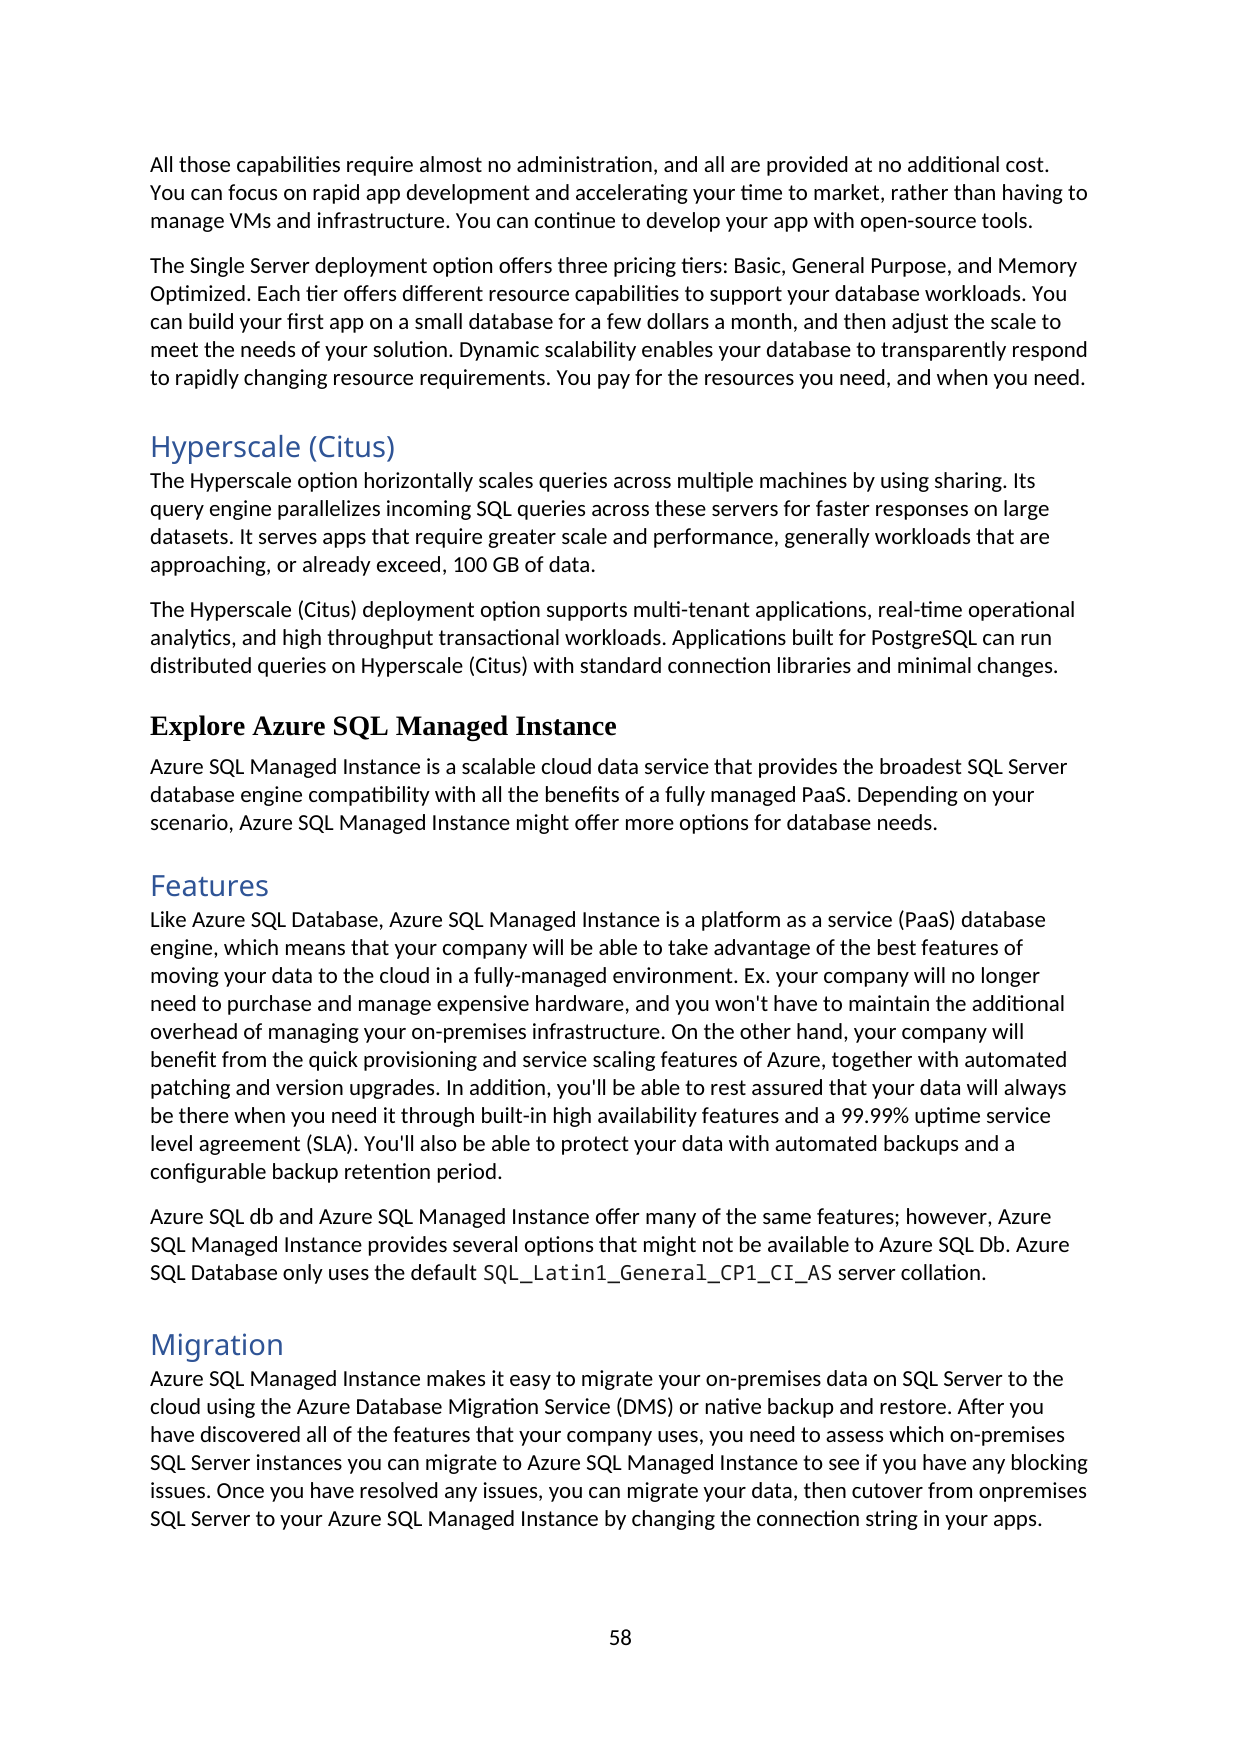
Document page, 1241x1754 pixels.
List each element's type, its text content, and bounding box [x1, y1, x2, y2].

text The Single Server deployment option offers three pricing tiers: Basic, General Purpose, and Memory Optimized. Each tier offers different resource capabilities to support your database workloads. You can build your first app on a small database for a few dollars a month, and then adjust the scale to meet the needs of your solution. Dynamic scalability enables your database to transparently respond to rapidly changing resource requirements. You pay for the resources you need, and when you need. [150, 251, 1090, 391]
subtitle Explore Azure SQL Managed Instance [150, 709, 1090, 741]
subtitle Hyperscale (Citus) [150, 427, 1090, 466]
text Azure SQL db and Azure SQL Managed Instance offer many of the same features; however, Azure SQL Managed Instance provides several options that might not be available to Azure SQL Db. Azure SQL Database only uses the default SQL_Latin1_General_CP1_CI_AS server collation. [150, 1202, 1090, 1286]
subtitle Features [150, 865, 1090, 905]
text Azure SQL Managed Instance is a scalable cloud data service that provides the broadest SQL Server database engine compatibility with all the benefits of a fully managed PaaS. Depending on your scenario, Azure SQL Managed Instance might offer more options for database needs. [150, 752, 1090, 836]
text The Hyperscale option horizontally scales queries across multiple machines by using sharing. Its query engine parallelizes incoming SQL queries across these servers for faster responses on large datasets. It serves apps that require greater scale and performance, generally workloads that are approaching, or already exceed, 100 GB of data. [150, 466, 1090, 578]
text All those capabilities require almost no administration, and all are provided at no additional cost. You can focus on rapid app development and accelerating your time to market, rather than having to manage VMs and infrastructure. You can continue to develop your app with open-source tools. [150, 150, 1090, 234]
text Azure SQL Managed Instance makes it easy to migrate your on-premises data on SQL Server to the cloud using the Azure Database Migration Service (DMS) or native backup and restore. After you have discovered all of the features that your company uses, you need to assess which on-premises SQL Server instances you can migrate to Azure SQL Managed Instance to see if you have any blocking issues. Once you have resolved any issues, you can migrate your data, then cutover from onpremises SQL Server to your Azure SQL Managed Instance by changing the connection string in your apps. [150, 1364, 1090, 1532]
subtitle Migration [150, 1324, 1090, 1364]
text The Hyperscale (Citus) deployment option supports multi-tenant applications, real-time operational analytics, and high throughput transactional workloads. Applications built for PostgreSQL can run distributed queries on Hyperscale (Citus) with standard connection libraries and minimal changes. [150, 595, 1090, 679]
text Like Azure SQL Database, Azure SQL Managed Instance is a platform as a service (PaaS) database engine, which means that your company will be able to take advantage of the best features of moving your data to the cloud in a fully-managed environment. Ex. your company will no longer need to purchase and manage expensive hardware, and you won't have to maintain the additional overhead of managing your on-premises infrastructure. On the other hand, your company will benefit from the quick provisioning and service scaling features of Azure, together with automated patching and version upgrades. In addition, you'll be able to rest assured that your data will always be there when you need it through built-in high availability features and a 99.99% uptime service level agreement (SLA). You'll also be able to protect your data with automated backups and a configurable backup retention period. [150, 905, 1090, 1185]
